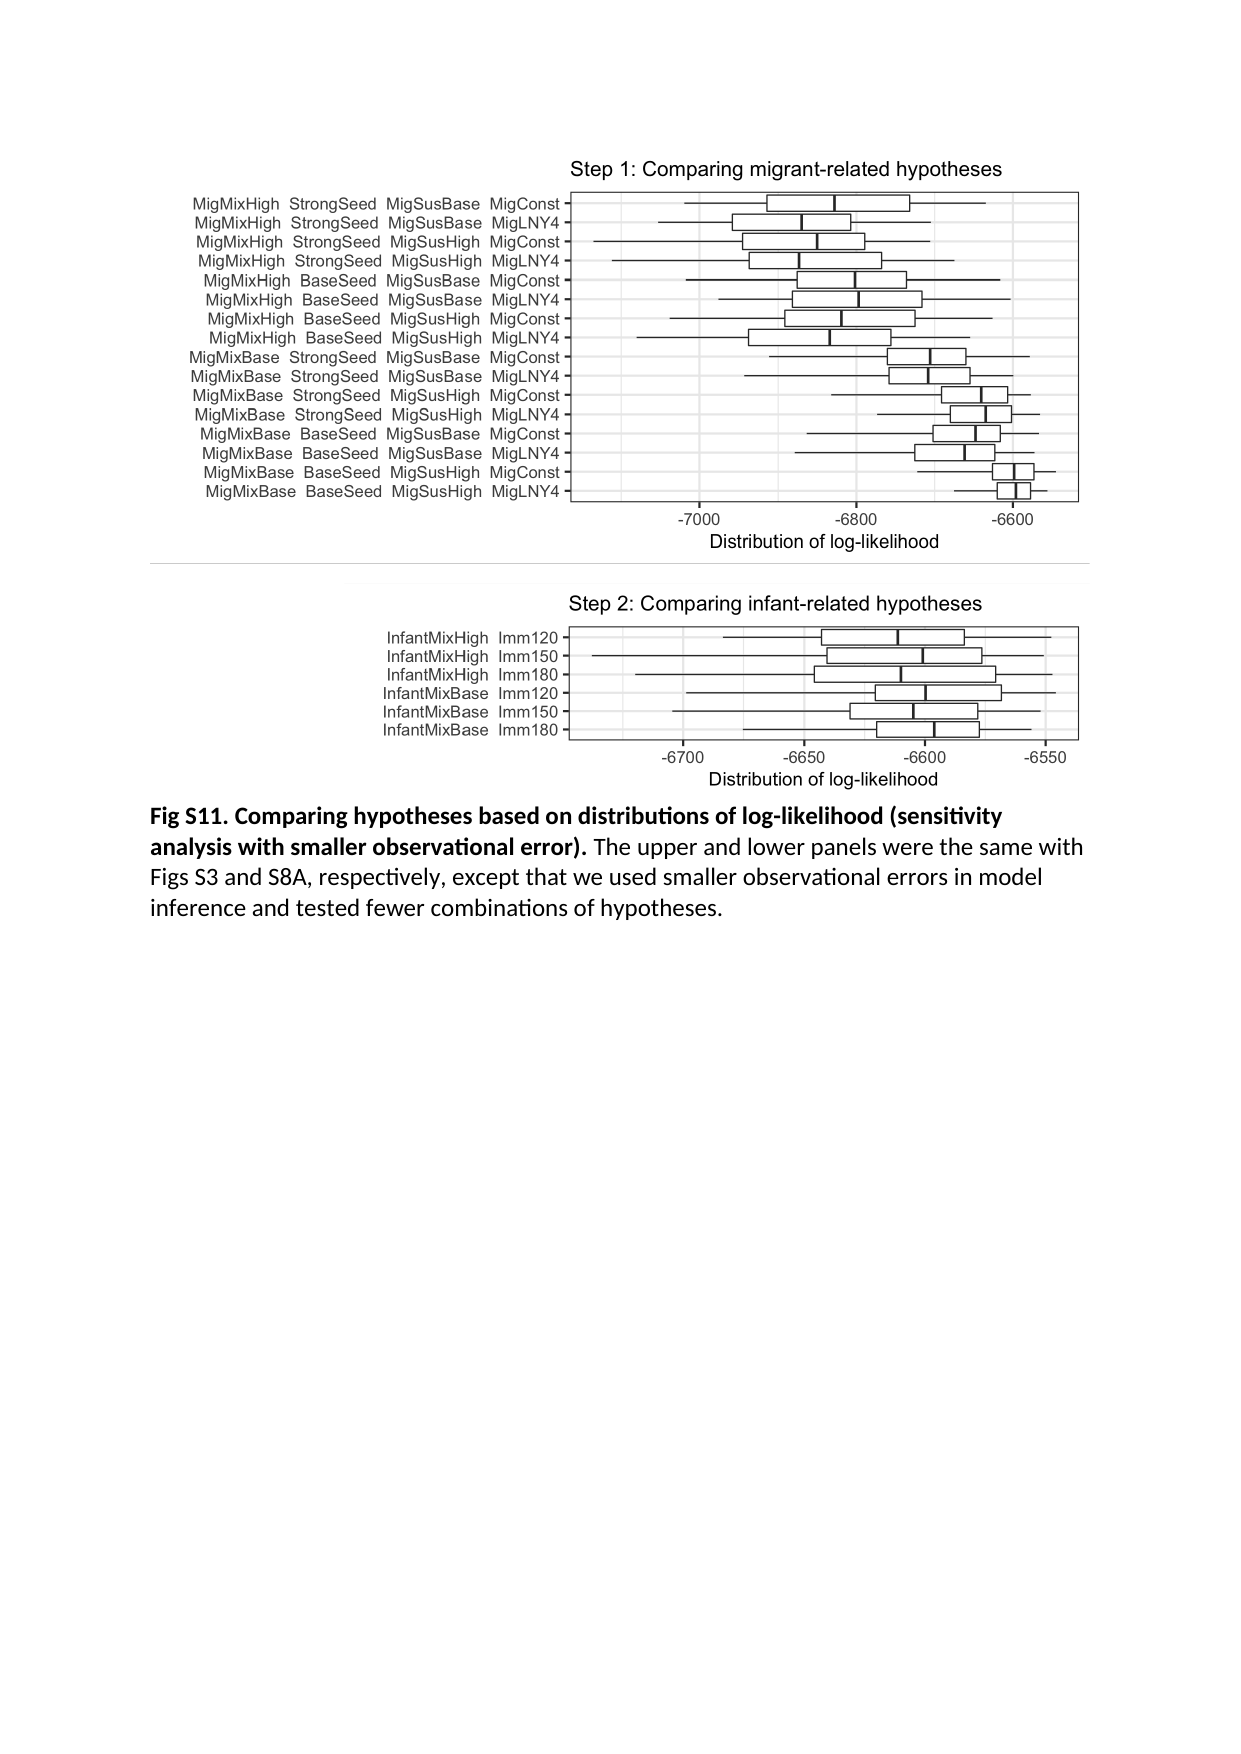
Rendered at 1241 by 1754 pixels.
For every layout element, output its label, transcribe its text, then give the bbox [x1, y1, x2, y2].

picture [150, 150, 1090, 801]
text Fig S11. Comparing hypotheses based on distributions of log-likelihood (sensitivity analysis with smaller observational error). The upper and lower panels were the same with Figs S3 and S8A, respectively, except that we used smaller observational errors in model inference and tested fewer combinations of hypotheses. [150, 801, 1090, 922]
